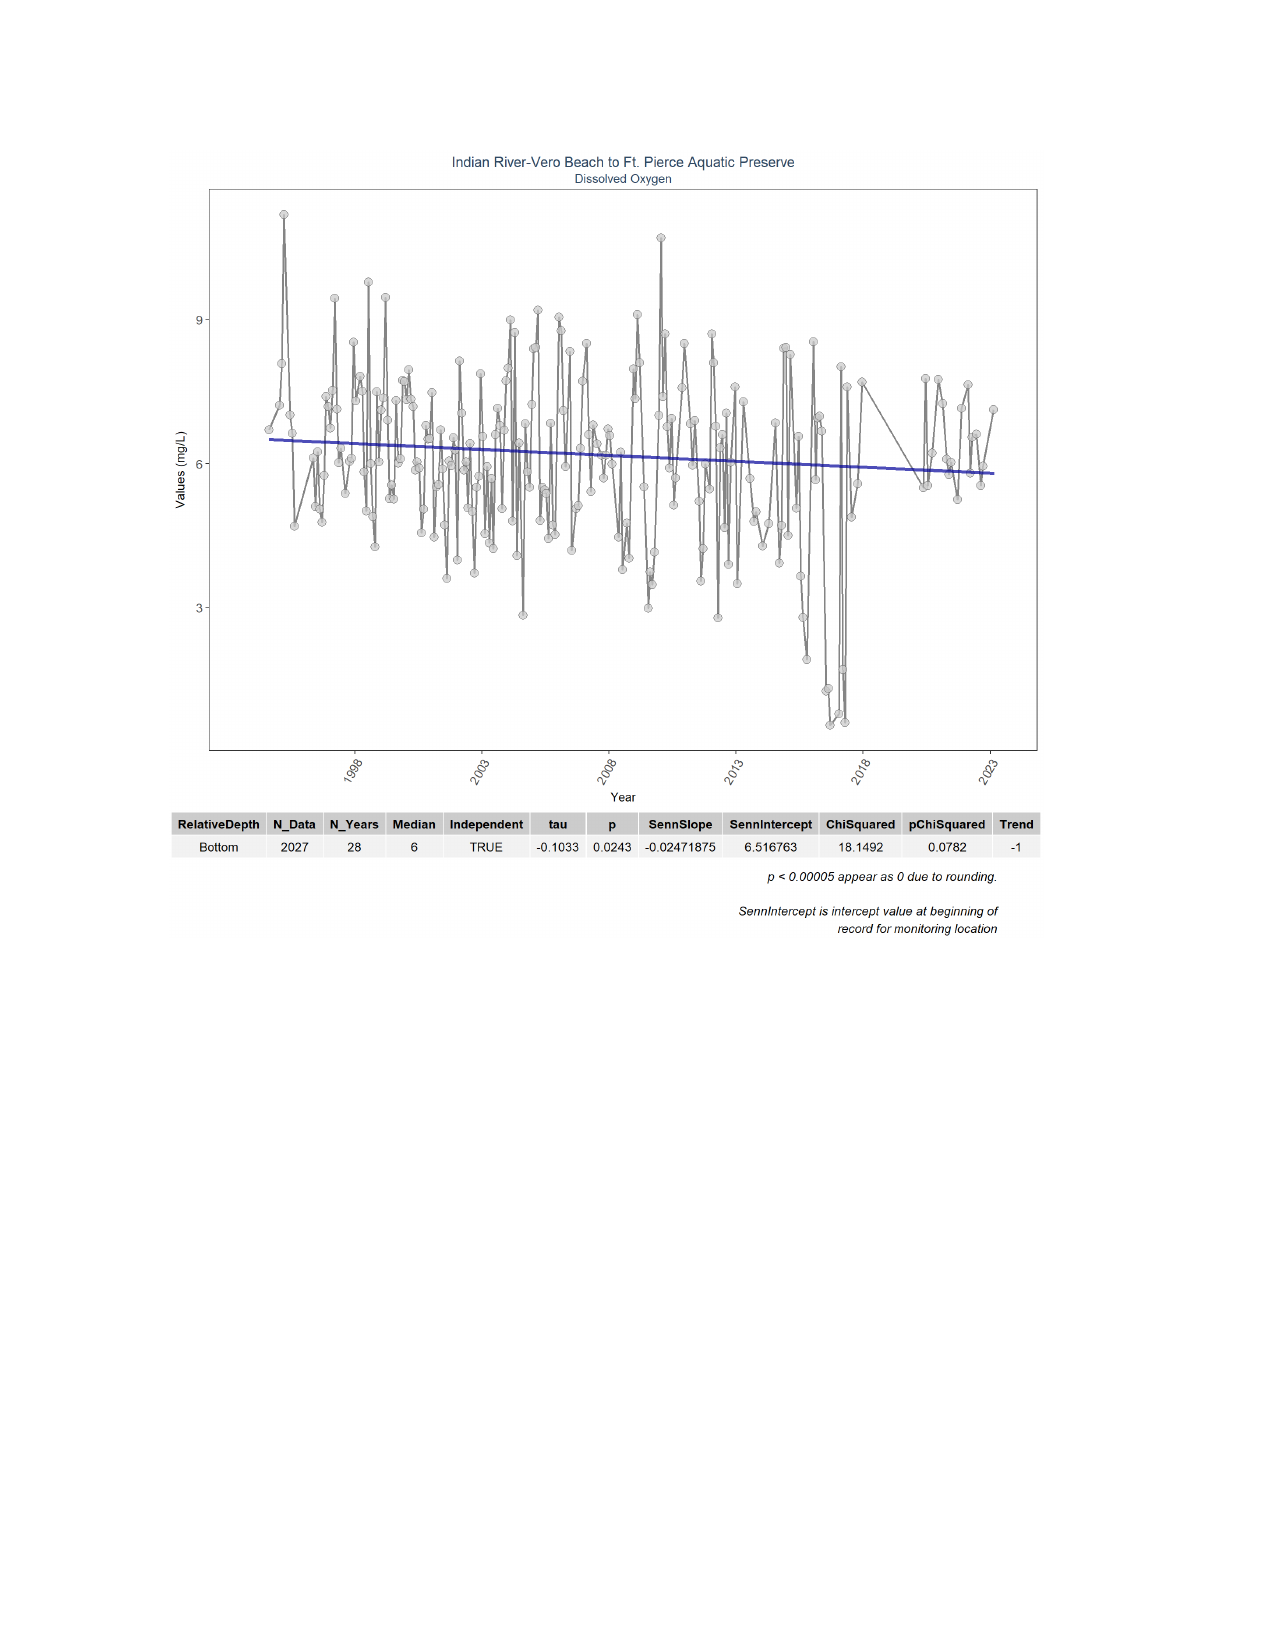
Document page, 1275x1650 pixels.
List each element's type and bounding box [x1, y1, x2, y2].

picture [168, 150, 1044, 938]
